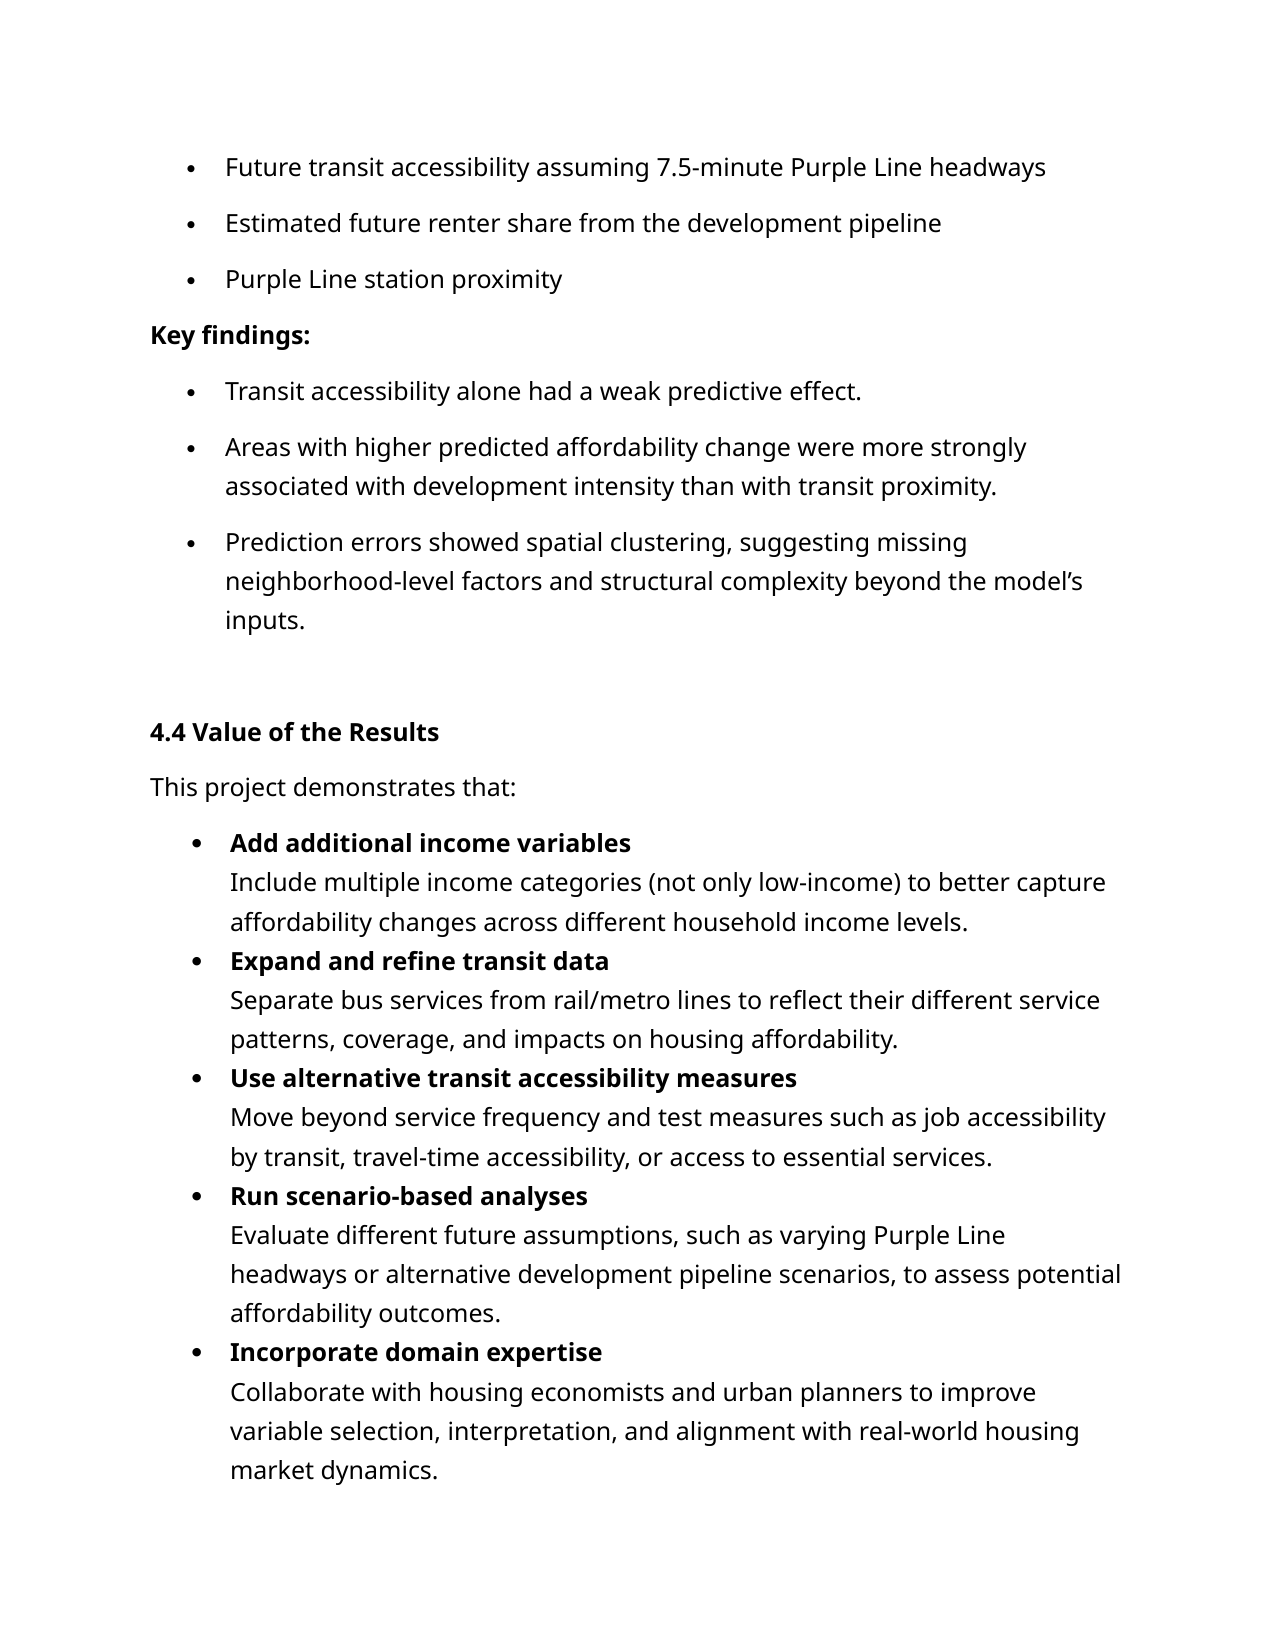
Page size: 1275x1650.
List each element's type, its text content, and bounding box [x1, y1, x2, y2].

text 4.4 Value of the Results [150, 714, 1125, 748]
list Prediction errors showed spatial clustering, suggesting missing neighborhood-level factors and structural complexity beyond the model’s inputs. [187, 524, 1125, 637]
text Key findings: [150, 317, 1125, 352]
list Run scenario-based analyses Evaluate different future assumptions, such as varying Purple Line headways or alternative development pipeline scenarios, to assess potential affordability outcomes. [192, 1178, 1125, 1330]
list Areas with higher predicted affordability change were more strongly associated with development intensity than with transit proximity. [187, 429, 1125, 502]
list Add additional income variables Include multiple income categories (not only low-income) to better capture affordability changes across different household income levels. [192, 826, 1125, 938]
list Purple Line station proximity [187, 262, 1125, 296]
list Transit accessibility alone had a weak predictive effect. [187, 373, 1125, 407]
list Estimated future renter share from the development pipeline [187, 206, 1125, 240]
list Future transit accessibility assuming 7.5-minute Purple Line headways [187, 150, 1125, 184]
list Incorporate domain expertise Collaborate with housing economists and urban planners to improve variable selection, interpretation, and alignment with real-world housing market dynamics. [192, 1335, 1125, 1487]
text This project demonstrates that: [150, 770, 1125, 804]
list Expand and refine transit data Separate bus services from rail/metro lines to reflect their different service patterns, coverage, and impacts on housing affordability. [192, 943, 1125, 1056]
list Use alternative transit accessibility measures Move beyond service frequency and test measures such as job accessibility by transit, travel-time accessibility, or access to essential services. [192, 1061, 1125, 1173]
